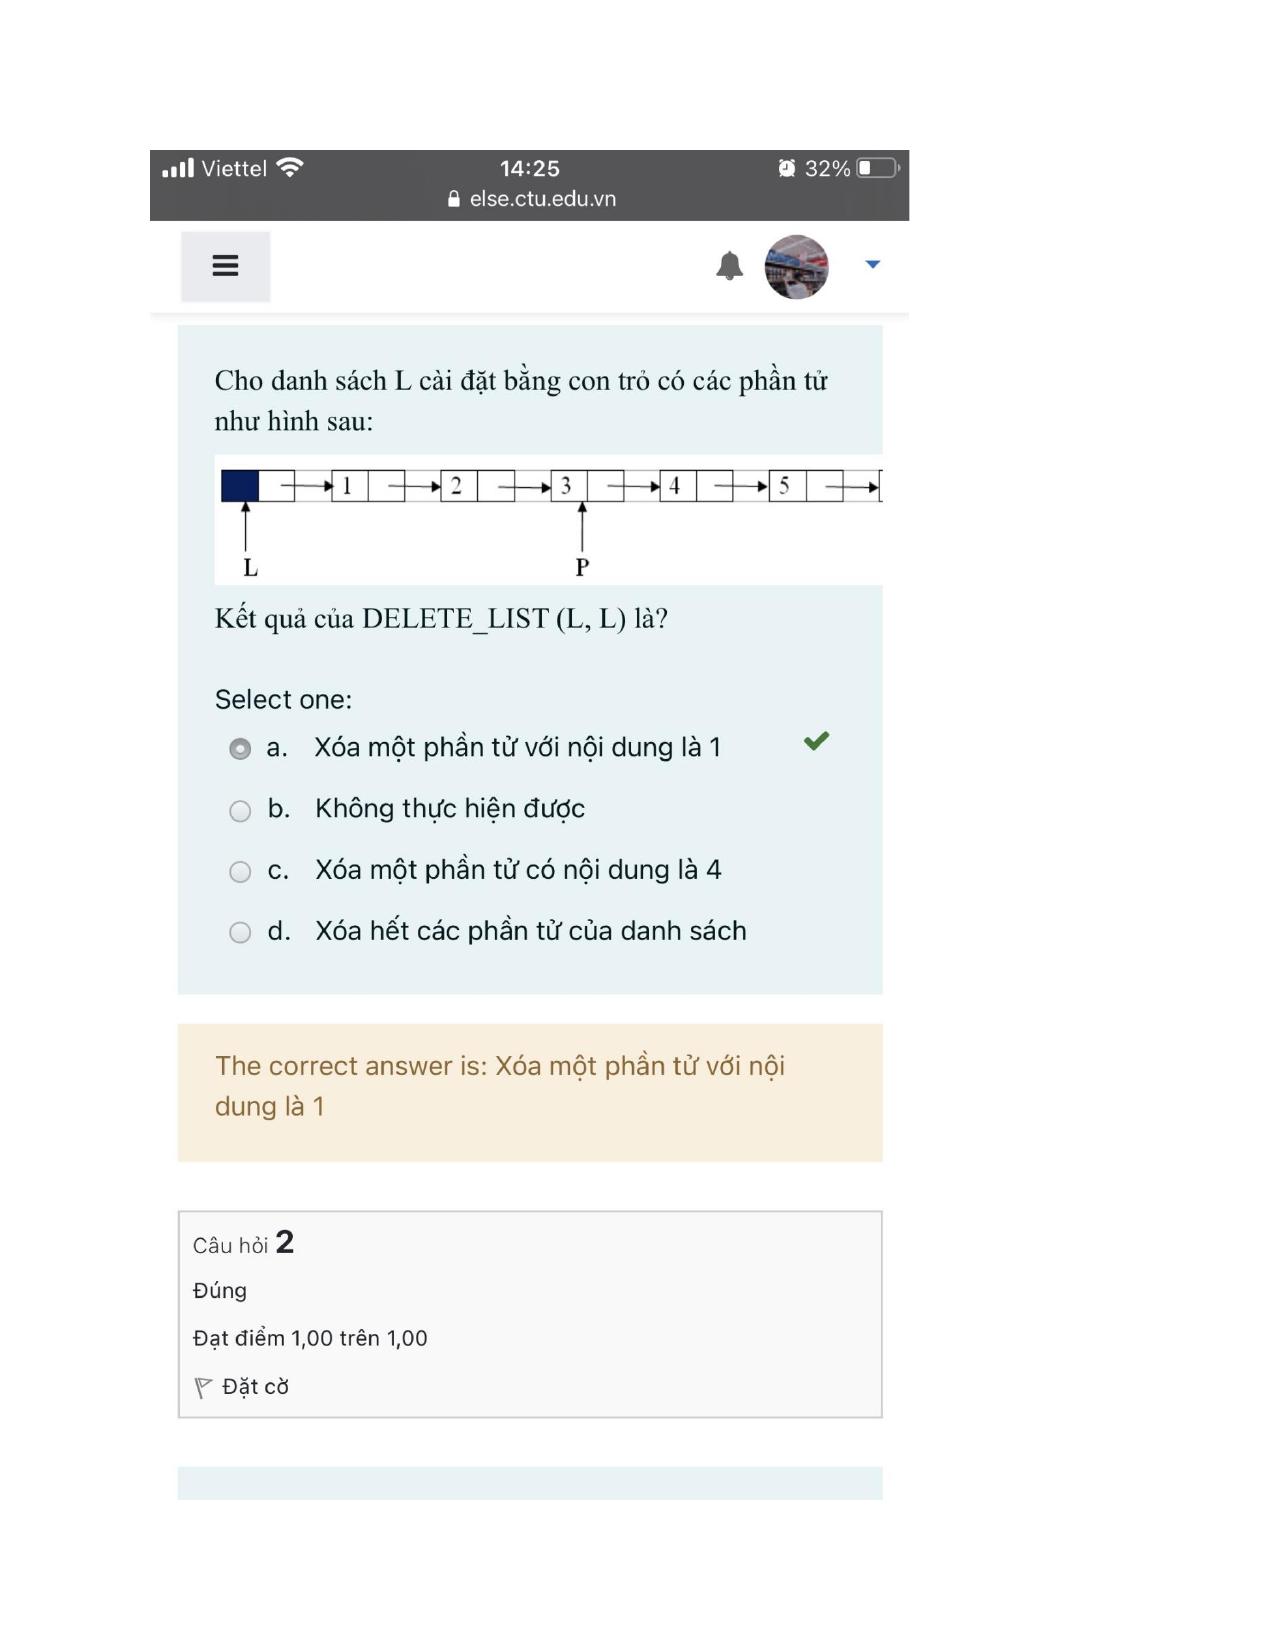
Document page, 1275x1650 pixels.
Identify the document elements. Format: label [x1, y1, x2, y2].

picture [150, 150, 910, 1500]
